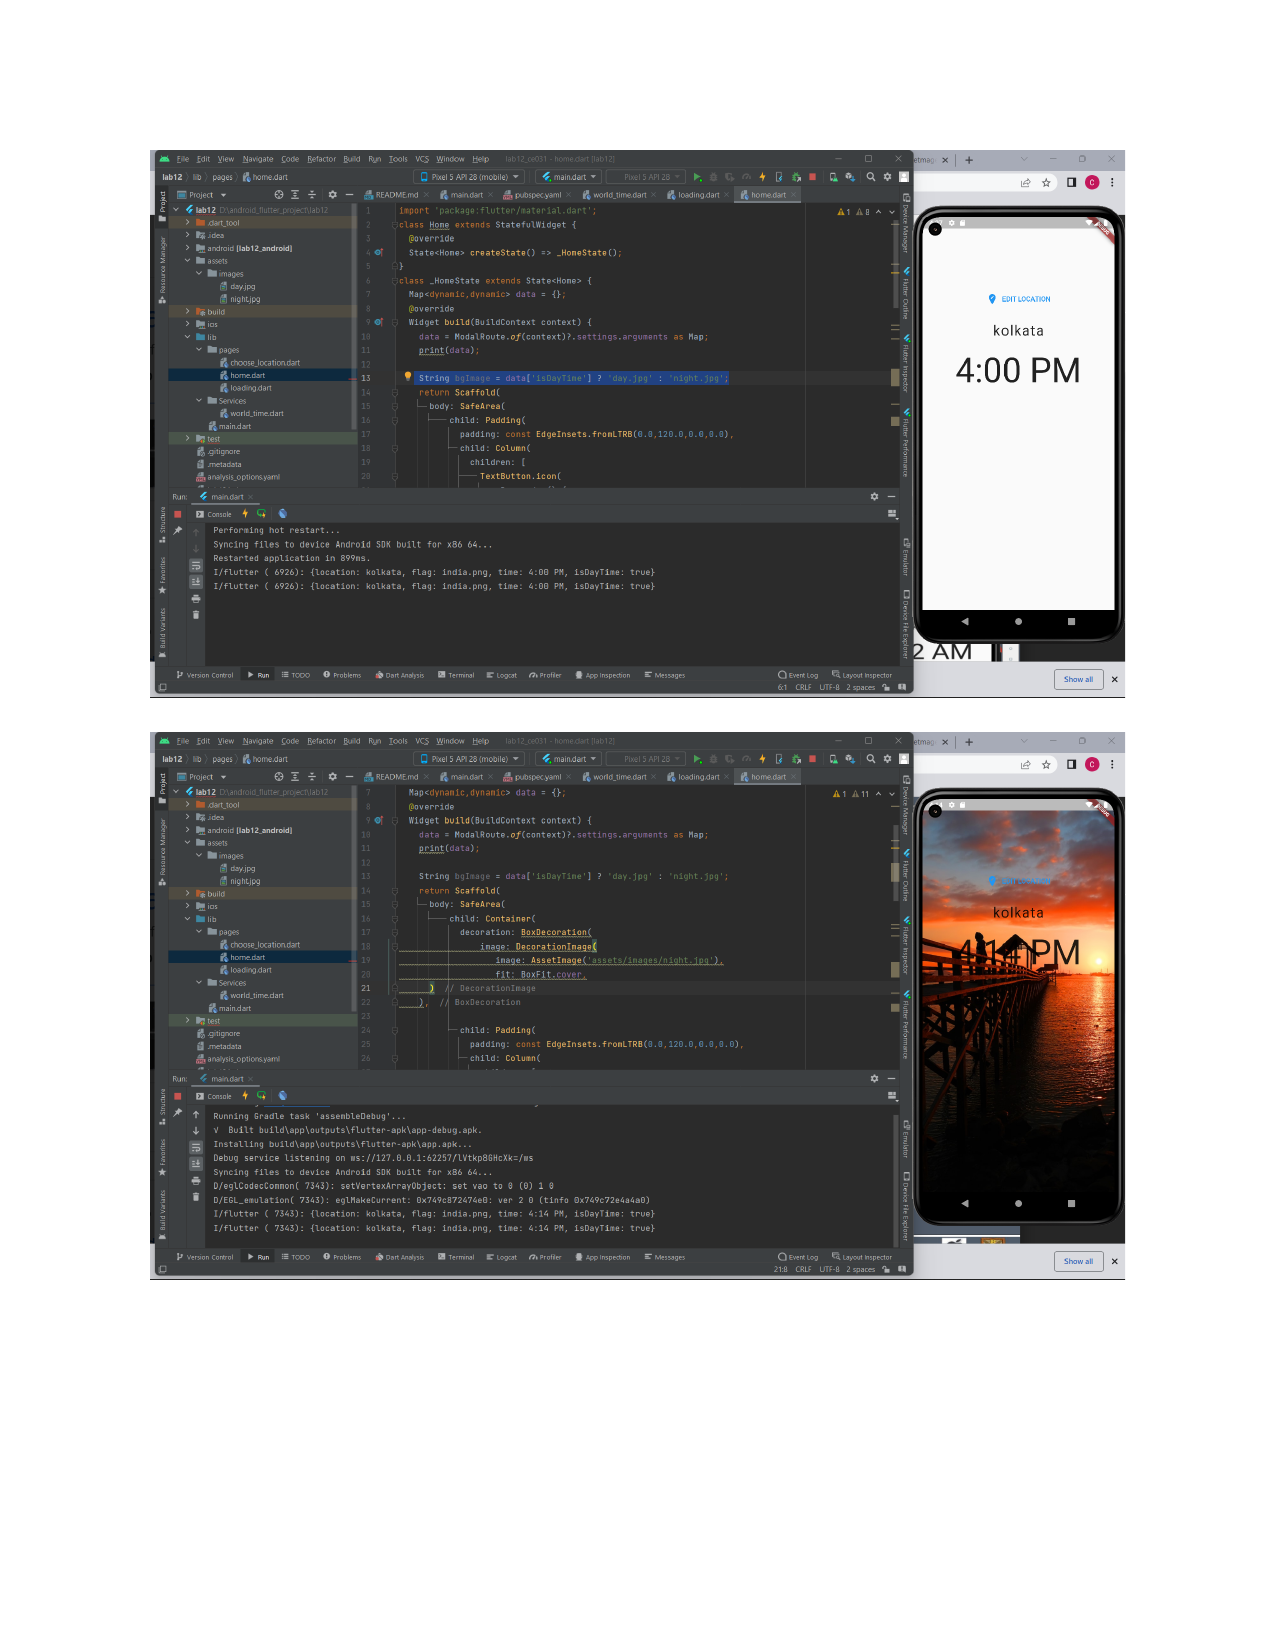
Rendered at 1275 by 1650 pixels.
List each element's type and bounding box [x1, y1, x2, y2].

picture [150, 150, 1125, 698]
picture [150, 732, 1125, 1280]
